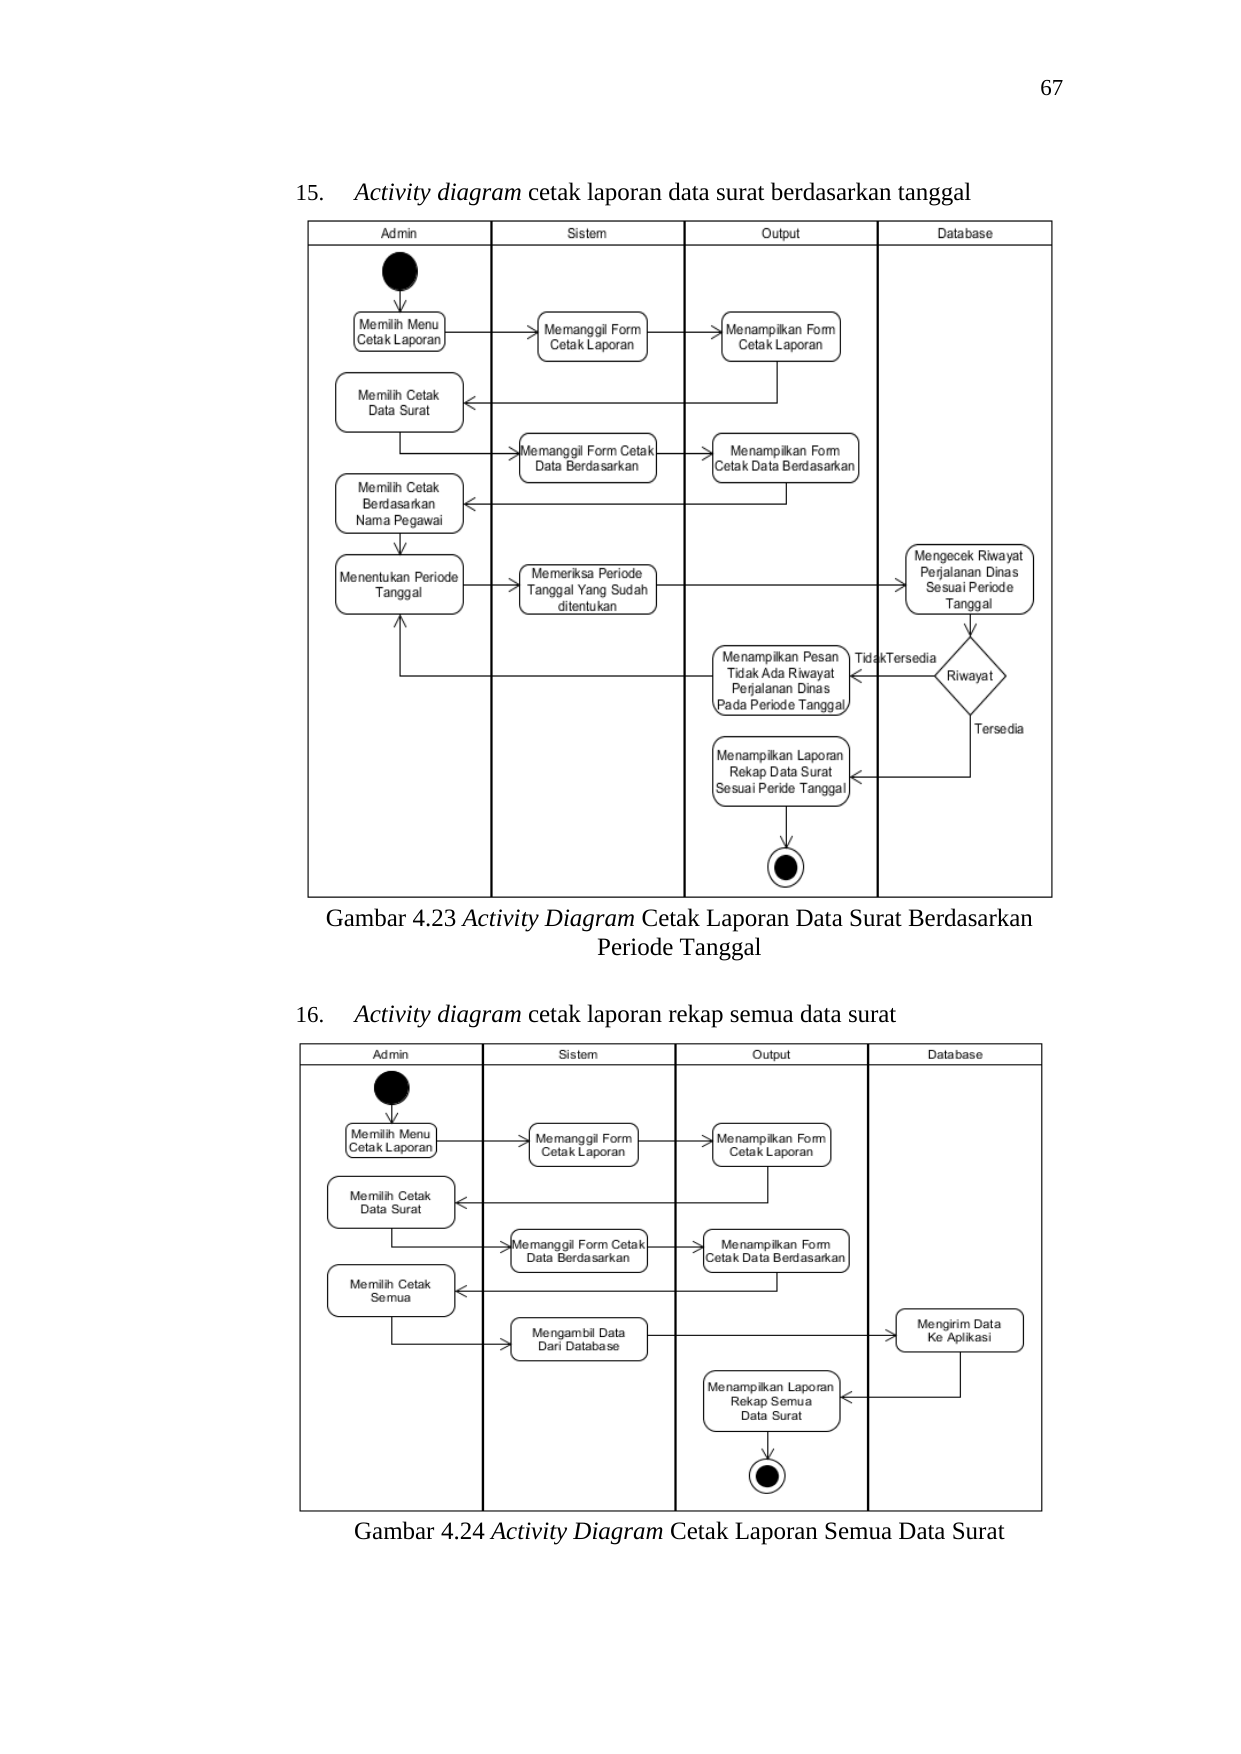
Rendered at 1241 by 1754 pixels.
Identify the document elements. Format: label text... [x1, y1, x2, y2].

picture [295, 1041, 1047, 1516]
list Activity diagram cetak laporan rekap semua data surat [295, 999, 1063, 1028]
picture [303, 218, 1055, 903]
list Activity diagram cetak laporan data surat berdasarkan tanggal [295, 177, 1063, 206]
